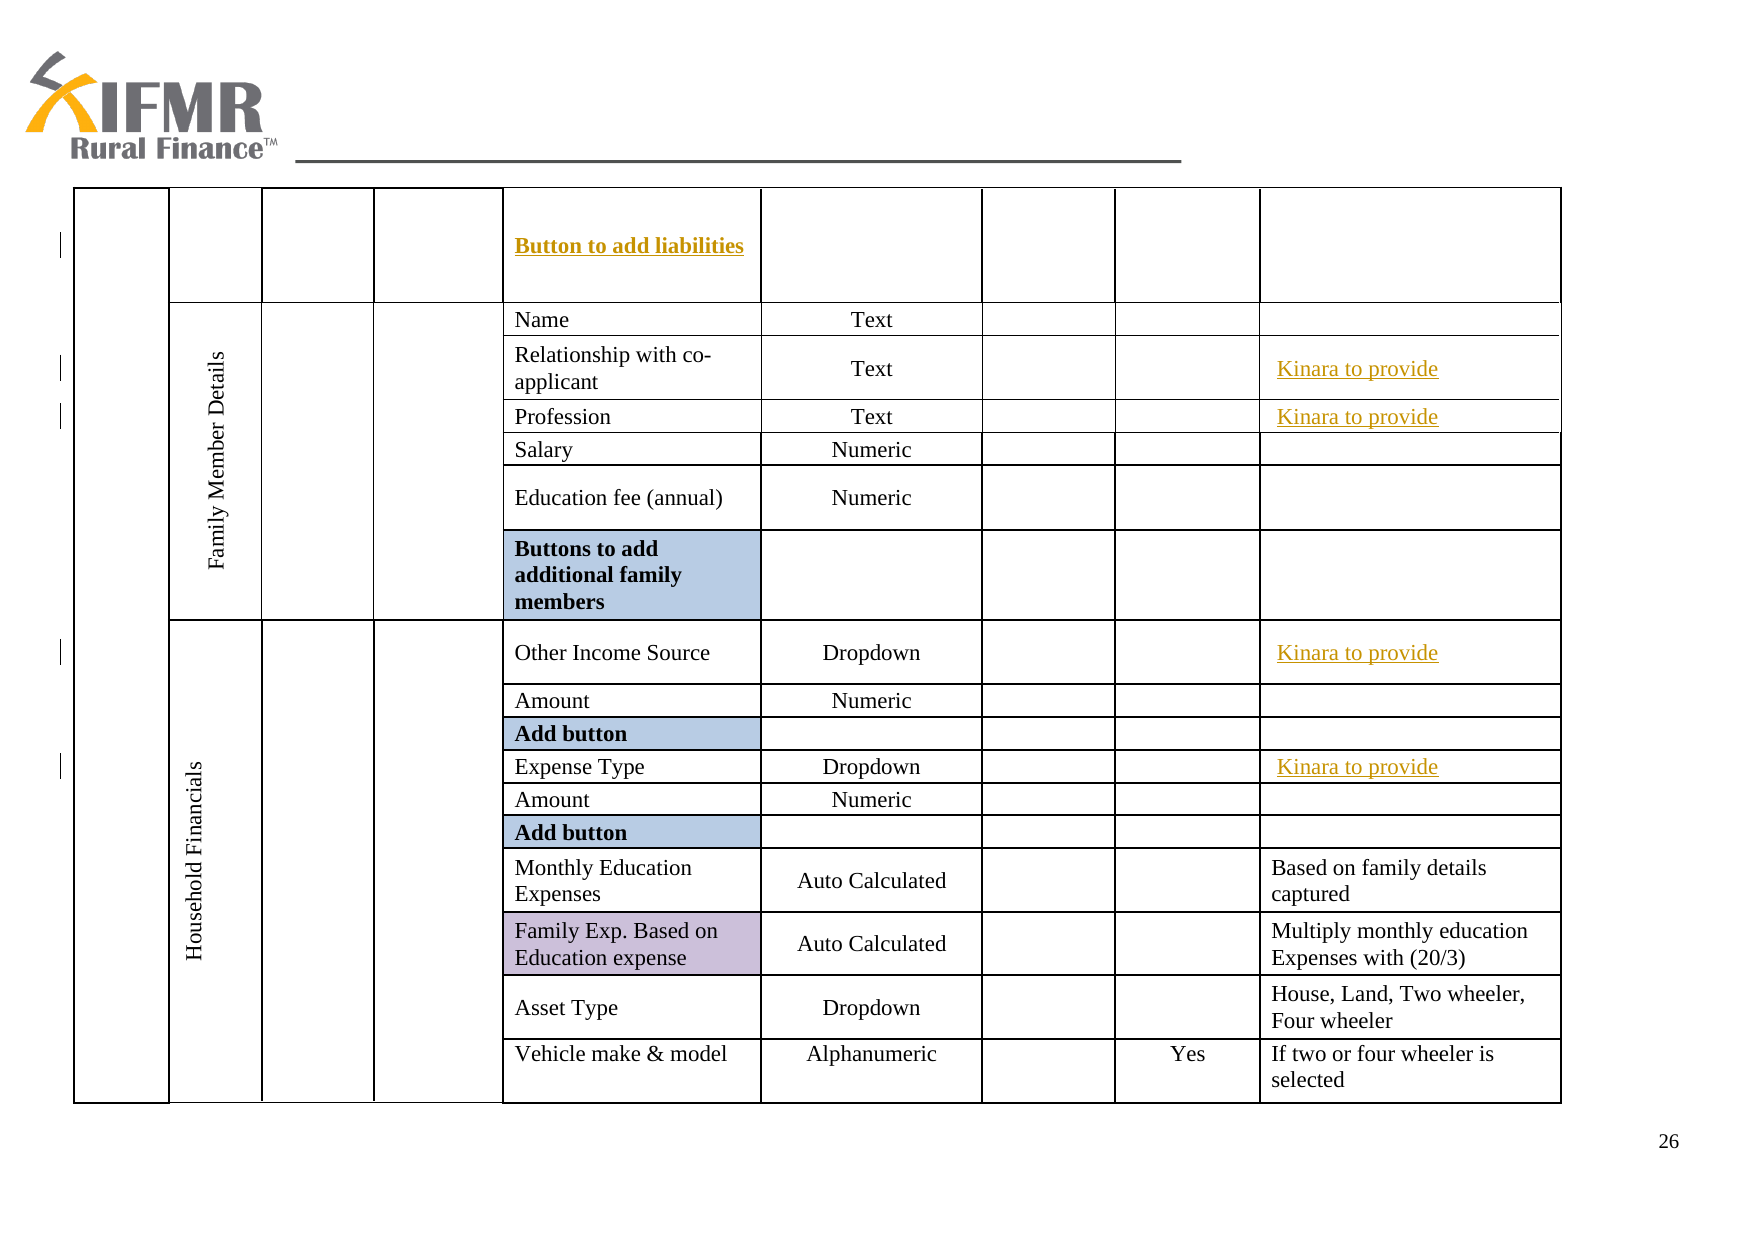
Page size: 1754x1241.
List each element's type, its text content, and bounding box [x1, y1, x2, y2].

table_cell [1116, 621, 1259, 683]
table_cell Family Member Details [170, 303, 261, 619]
table_cell Yes [1116, 1040, 1259, 1102]
table_cell [983, 621, 1114, 683]
table_cell [762, 188, 982, 302]
table_cell Numeric [762, 466, 981, 528]
table_cell [983, 976, 1114, 1038]
table_cell [1116, 531, 1259, 619]
table_cell [983, 1040, 1114, 1102]
table_cell Monthly Education Expenses [504, 849, 760, 911]
table_cell Education fee (annual) [504, 466, 760, 528]
table_cell Dropdown [762, 751, 981, 782]
table_cell [1116, 816, 1259, 847]
table_cell [1261, 621, 1560, 683]
table_cell [1261, 432, 1560, 464]
table_cell [1116, 466, 1259, 528]
table_cell Expense Type [504, 751, 760, 782]
table_cell Dropdown [762, 976, 981, 1038]
table_cell [375, 189, 502, 302]
table_cell Amount [504, 685, 760, 716]
table_cell [1260, 335, 1561, 399]
table_cell [983, 718, 1114, 749]
table_cell Vehicle make & model [504, 1040, 760, 1102]
table_cell [1261, 816, 1560, 847]
table_cell [1116, 685, 1259, 716]
table_cell Amount [504, 784, 760, 814]
table_cell Name [504, 303, 761, 335]
table_cell [1261, 784, 1560, 814]
table_cell [983, 466, 1114, 528]
table_cell [1261, 466, 1560, 528]
table_cell [1116, 718, 1259, 749]
table_cell [983, 849, 1114, 911]
table_cell [374, 303, 503, 619]
table_cell [983, 531, 1114, 619]
table_cell [1260, 302, 1561, 335]
table_cell [983, 816, 1114, 847]
table_cell [1116, 188, 1260, 302]
table_cell Profession [504, 400, 761, 432]
table_cell [262, 303, 373, 619]
table_cell Multiply monthly education Expenses with (20/3) [1261, 913, 1560, 974]
table_cell [1116, 400, 1259, 432]
table_cell [263, 189, 373, 302]
table_cell Auto Calculated [762, 849, 981, 911]
table_cell Dropdown [762, 621, 981, 683]
table_cell [983, 400, 1115, 432]
table_cell If two or four wheeler is selected [1261, 1040, 1560, 1102]
picture [18, 45, 284, 166]
table_cell [983, 784, 1114, 814]
table_cell [983, 336, 1115, 399]
table_cell [983, 303, 1115, 335]
table_cell [983, 685, 1114, 716]
table_cell [262, 621, 373, 1102]
table_cell [762, 816, 981, 847]
table_cell [983, 913, 1114, 974]
table_cell [1261, 531, 1560, 619]
table_cell Asset Type [504, 976, 760, 1038]
table_cell Numeric [762, 685, 981, 716]
table_cell [1116, 784, 1259, 814]
table_cell [1116, 976, 1259, 1038]
table_cell [1261, 188, 1560, 302]
table_cell Alphanumeric [762, 1040, 981, 1102]
table_cell Other Income Source [504, 621, 760, 683]
table_cell [1261, 718, 1560, 749]
table_cell [1116, 913, 1259, 974]
table_cell Salary [504, 433, 760, 464]
table_cell Based on family details captured [1261, 849, 1560, 911]
table_cell [1261, 751, 1560, 782]
table_cell [1116, 303, 1259, 335]
table_cell Text [762, 336, 982, 399]
table_cell Household Financials [170, 621, 262, 1102]
table_cell Numeric [762, 433, 981, 464]
table_cell [1116, 433, 1259, 464]
table_cell [1116, 336, 1259, 399]
table_cell Family Exp. Based on Education expense [504, 913, 760, 974]
table_cell [1260, 399, 1561, 432]
table_cell Add button [504, 718, 760, 749]
table_cell [1116, 751, 1259, 782]
table_cell [1116, 849, 1259, 911]
table_cell House, Land, Two wheeler, Four wheeler [1261, 976, 1560, 1038]
table_cell [762, 531, 981, 619]
table_cell [983, 751, 1114, 782]
table_cell [983, 188, 1115, 302]
table_cell Auto Calculated [762, 913, 981, 974]
table_cell [374, 621, 502, 1102]
table_cell [1261, 685, 1560, 716]
table_cell Relationship with co-applicant [504, 336, 761, 399]
table_cell [983, 433, 1114, 464]
table_cell Text [762, 400, 982, 432]
table_cell Text [762, 303, 982, 335]
table_cell [504, 188, 761, 302]
table_cell Numeric [762, 784, 981, 814]
table_cell Add button [504, 816, 760, 847]
table_cell [762, 718, 981, 749]
table_cell Buttons to add additional family members [504, 531, 760, 619]
